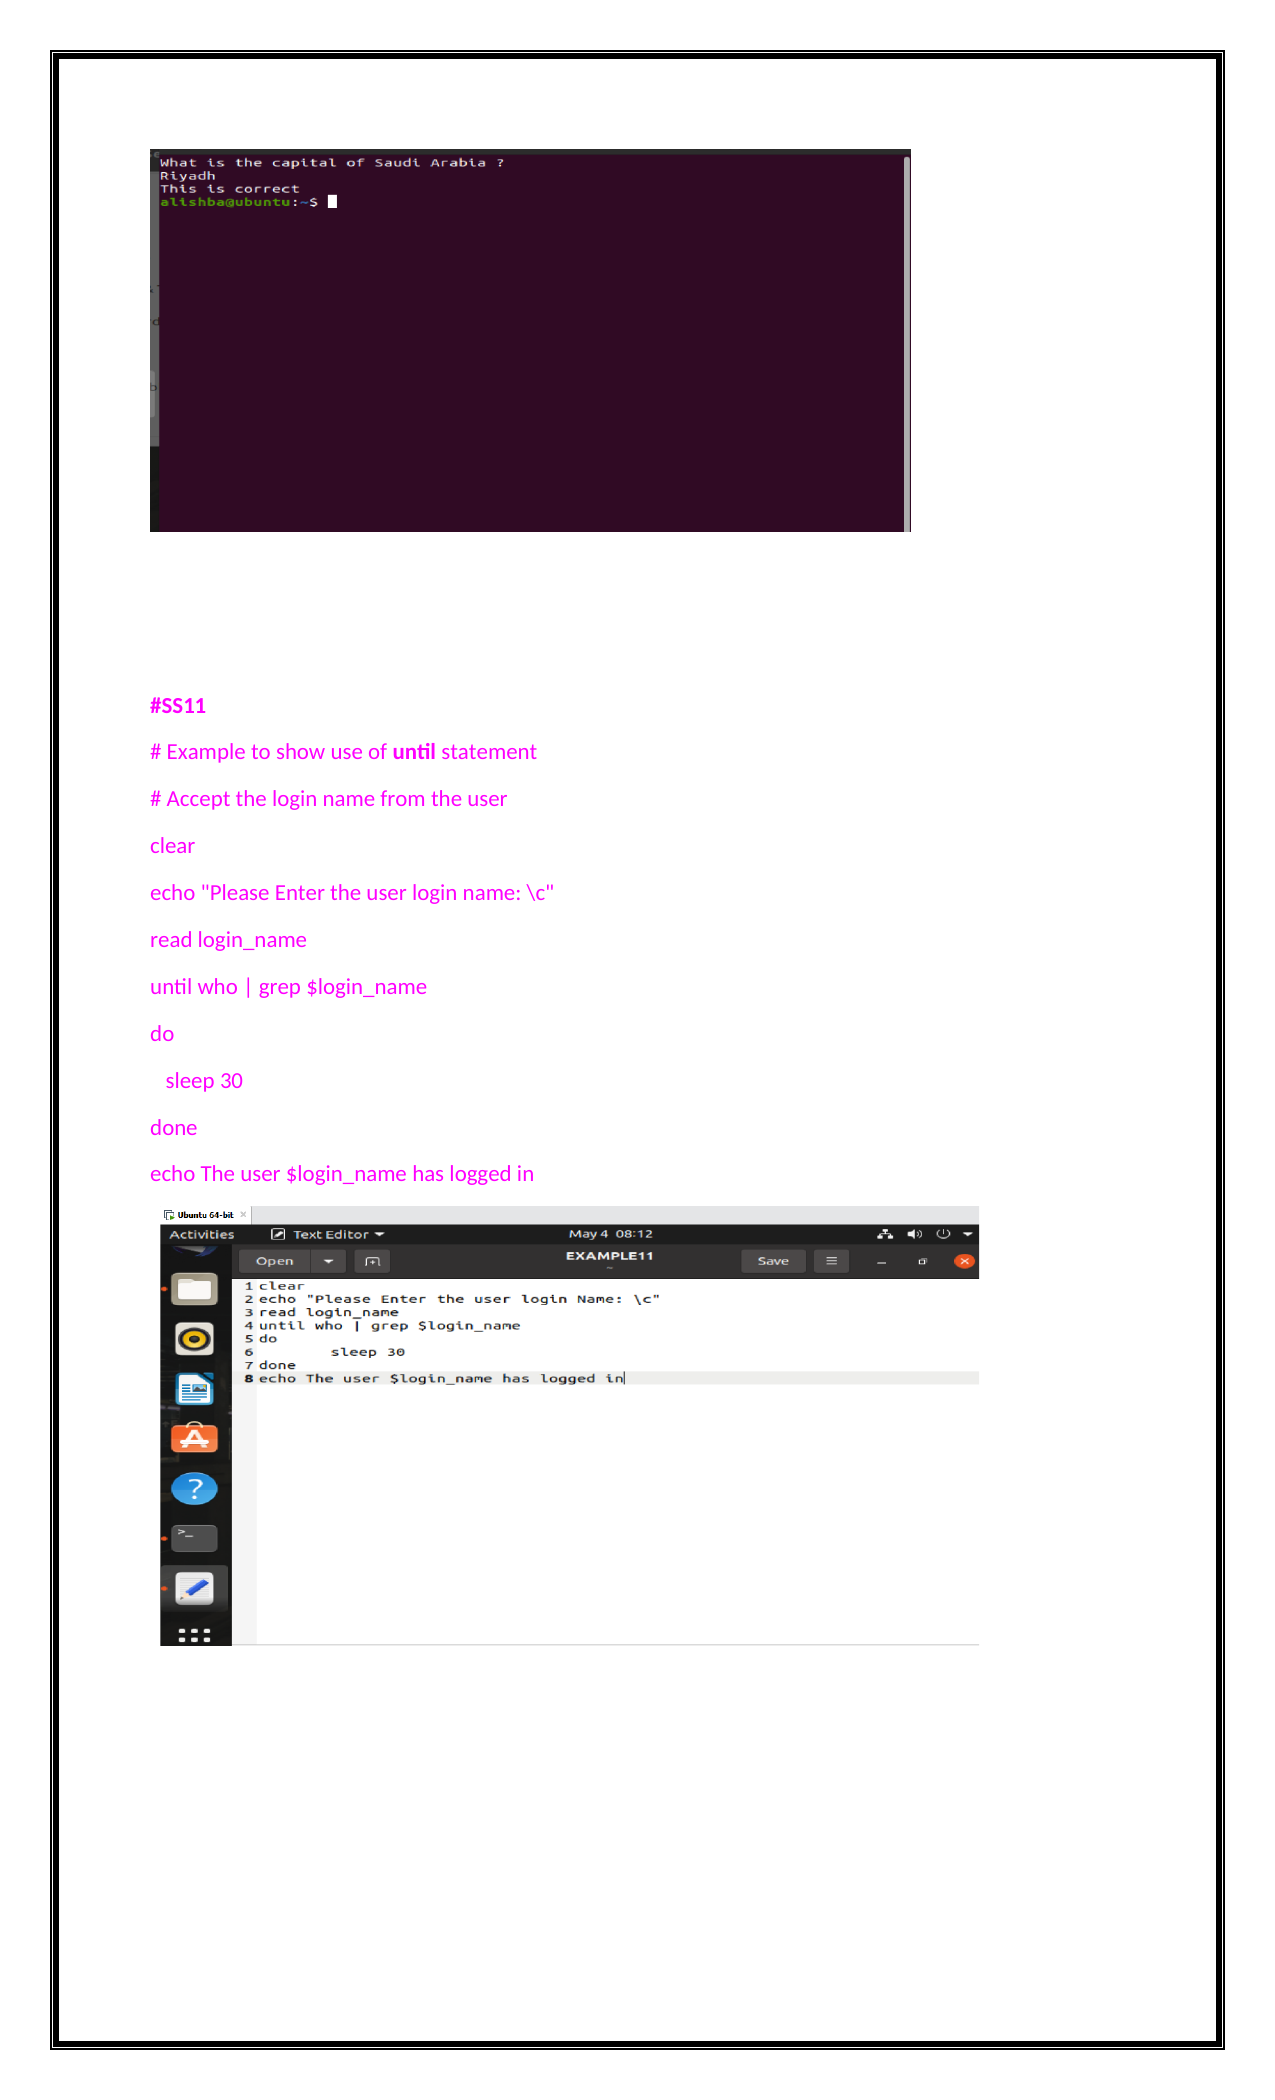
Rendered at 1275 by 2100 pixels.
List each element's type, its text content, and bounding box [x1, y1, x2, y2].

text do [150, 1019, 1125, 1047]
text sleep 30 [150, 1066, 1125, 1094]
text read login_name [150, 925, 1125, 953]
text clear [150, 831, 1125, 859]
text done [150, 1113, 1125, 1141]
text echo "Please Enter the user login name: \c" [150, 878, 1125, 906]
text # Example to show use of until statement [150, 738, 1125, 766]
picture [160, 1206, 980, 1646]
text until who | grep $login_name [150, 972, 1125, 1000]
text #SS11 [150, 691, 1125, 719]
text echo The user $login_name has logged in [150, 1159, 1125, 1187]
picture [150, 149, 911, 532]
text # Accept the login name from the user [150, 784, 1125, 812]
